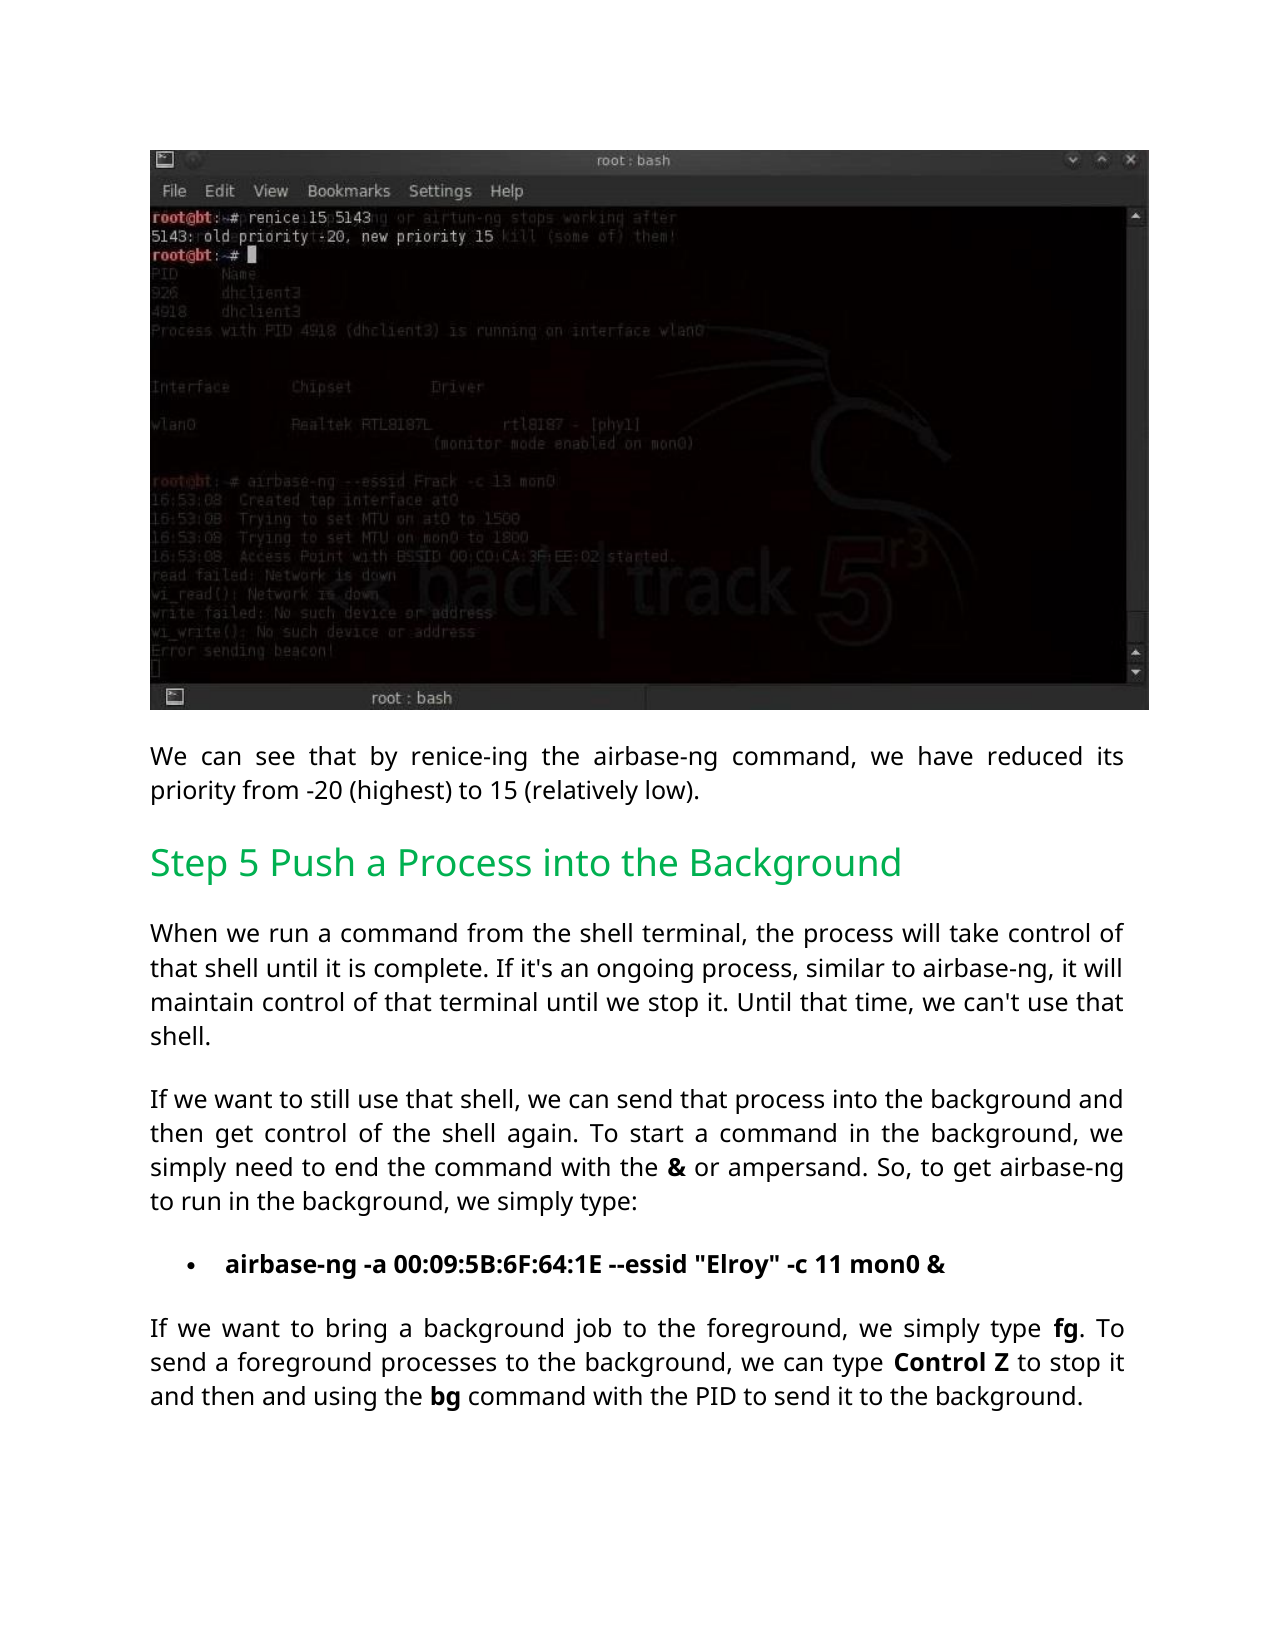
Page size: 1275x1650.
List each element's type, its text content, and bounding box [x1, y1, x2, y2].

list airbase-ng -a 00:09:5B:6F:64:1E --essid "Elroy" -c 11 mon0 & [187, 1247, 1125, 1281]
text When we run a command from the shell terminal, the process will take control of that shell until it is complete. If it's an ongoing process, similar to airbase-ng, it will maintain control of that terminal until we stop it. Until that time, we can't use that shell. [150, 916, 1125, 1052]
text If we want to still use that shell, we can send that process into the background and then get control of the shell again. To start a command in the background, we simply need to end the command with the & or ampersand. So, to get airbase-ng to run in the background, we simply type: [150, 1082, 1125, 1218]
text If we want to bring a background job to the foreground, we simply type fg. To send a foreground processes to the background, we can type Control Z to stop it and then and using the bg command with the PID to send it to the background. [150, 1310, 1125, 1412]
text We can see that by renice-ing the airbase-ng command, we have reduced its priority from -20 (highest) to 15 (relatively low). [150, 739, 1125, 807]
picture [150, 150, 1149, 710]
text Step 5 Push a Process into the Background [150, 836, 1125, 887]
